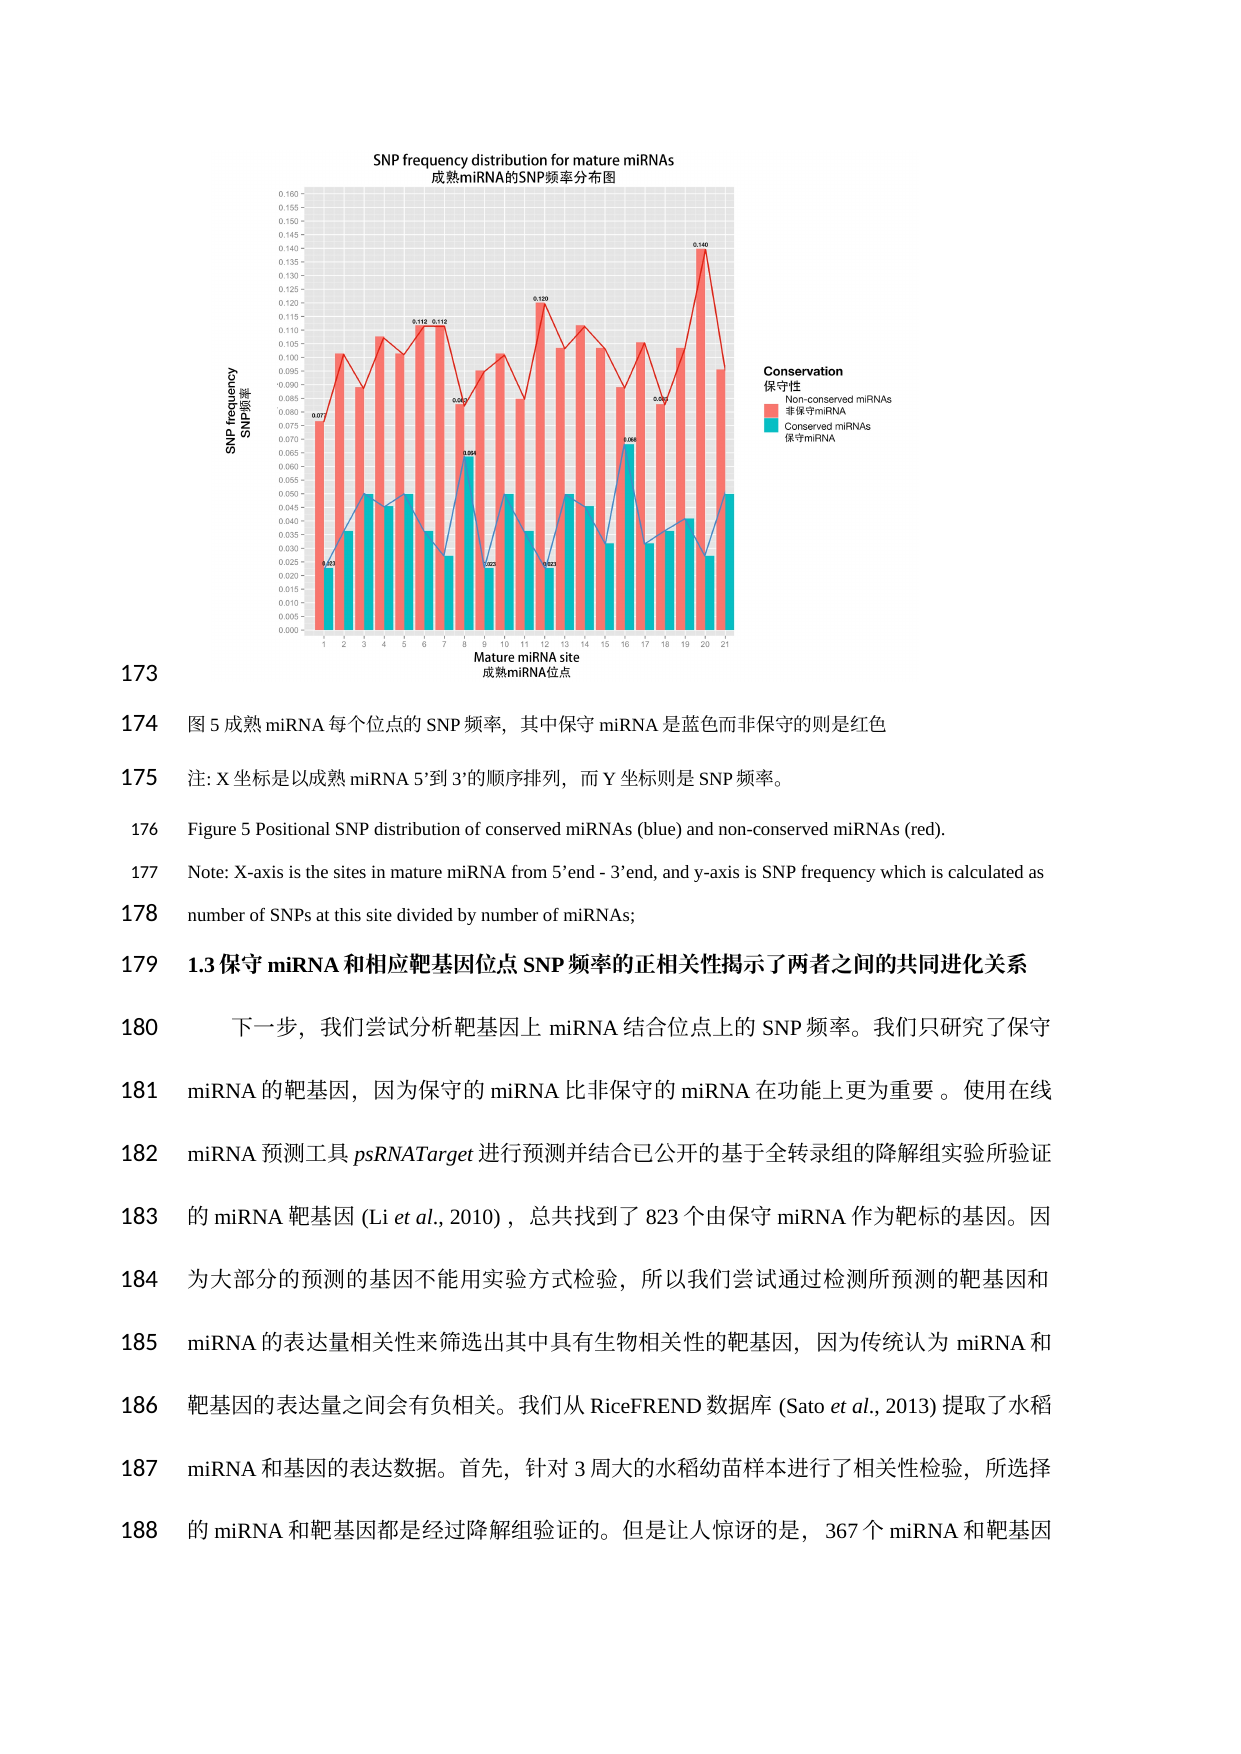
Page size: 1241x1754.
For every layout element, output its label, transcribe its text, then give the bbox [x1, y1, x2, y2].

text 图5 成熟miRNA每个位点的SNP频率，其中保守miRNA是蓝色而非保守的则是红色 [187, 710, 1053, 737]
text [187, 1010, 1053, 1545]
text 1.3保守miRNA和相应靶基因位点SNP频率的正相关性揭示了两者之间的共同进化关系 [187, 947, 1053, 979]
text 注: X坐标是以成熟miRNA 5’到3’的顺序排列，而Y坐标则是SNP频率。 [187, 764, 1053, 791]
picture [211, 150, 919, 682]
text Note: X-axis is the sites in mature miRNA from 5’end - 3’end, and y-axis is SNP frequency which is calculated as number of SNPs at this site divided by number of miRNAs; [187, 861, 1053, 926]
text Figure 5 Positional SNP distribution of conserved miRNAs (blue) and non-conserved miRNAs (red). [187, 818, 1053, 840]
